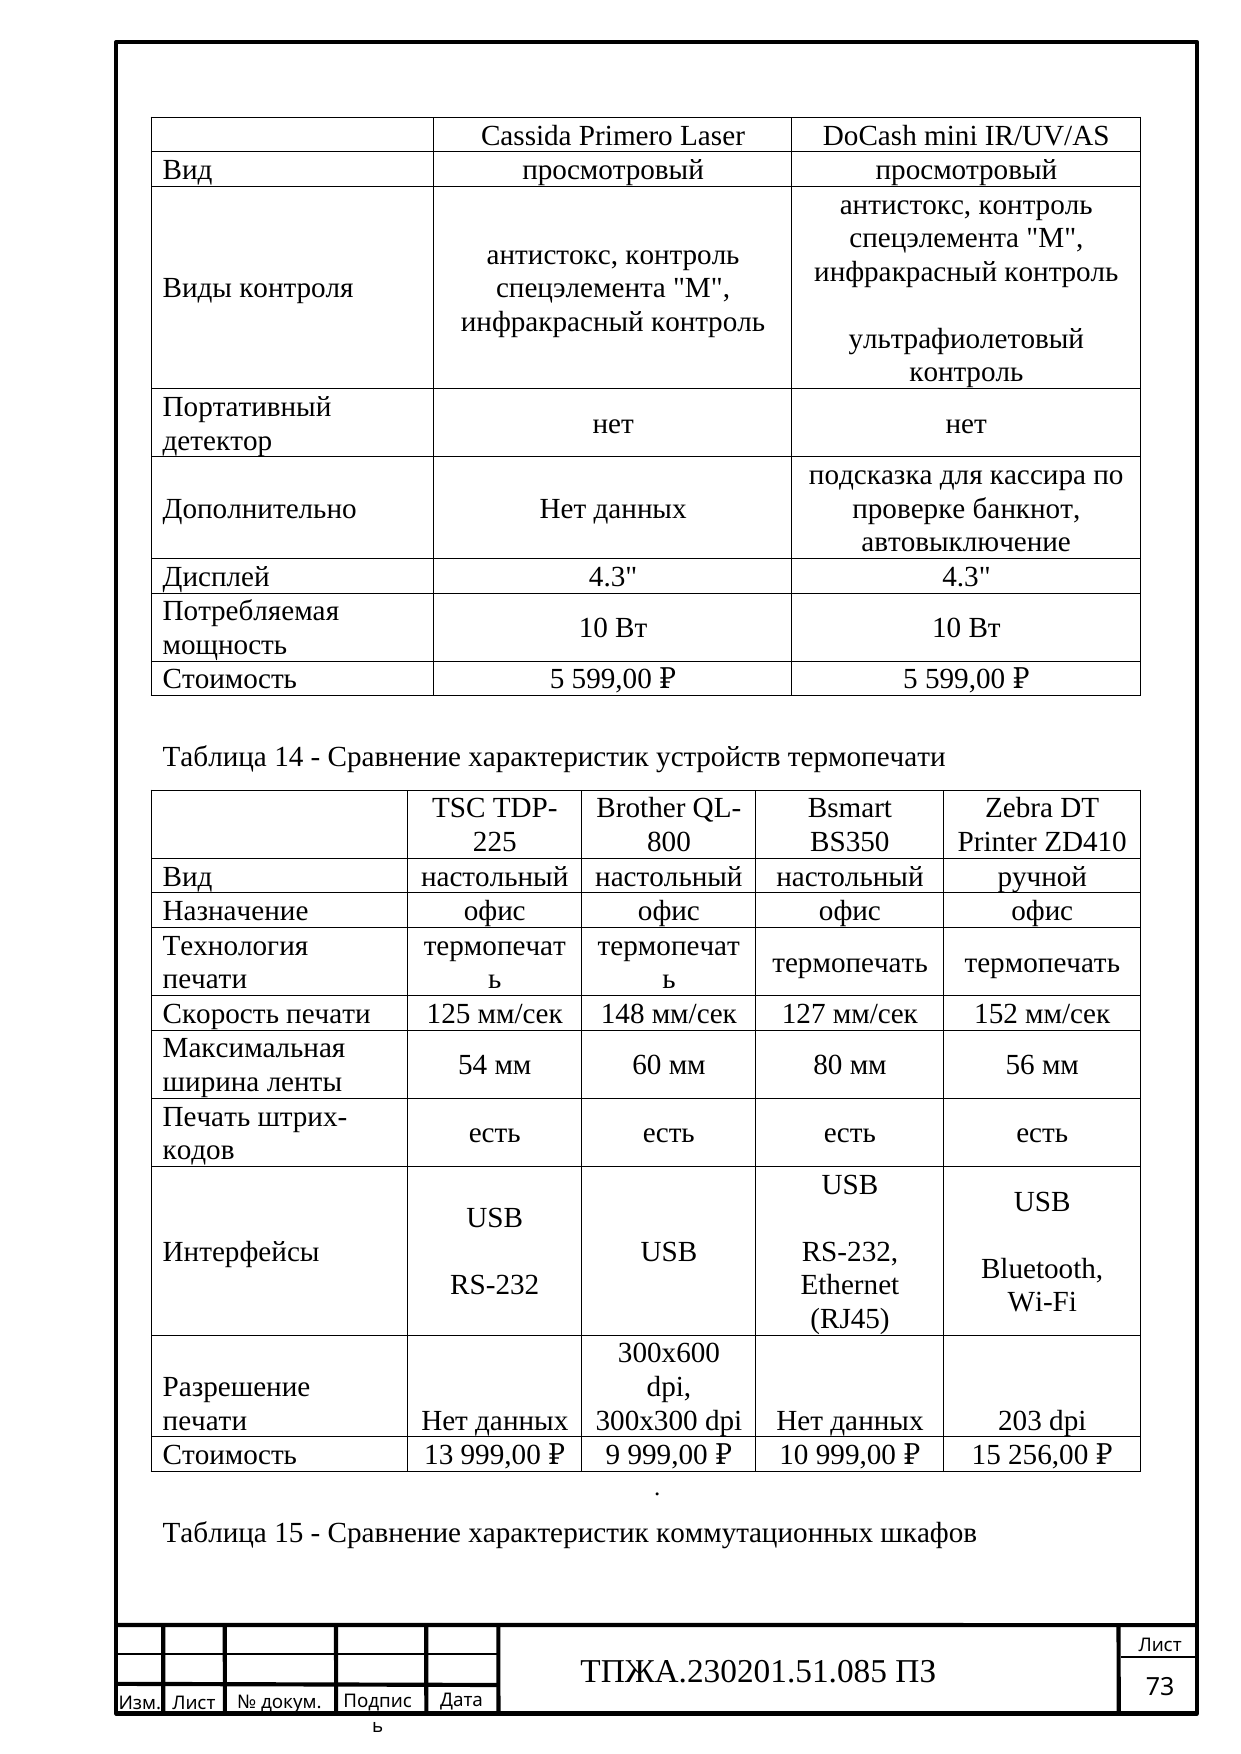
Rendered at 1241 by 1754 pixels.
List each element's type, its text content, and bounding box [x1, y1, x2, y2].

table_cell Портативный детектор [152, 389, 433, 456]
table_cell есть [944, 1099, 1140, 1166]
table_cell USB [582, 1167, 755, 1334]
table_cell 4.3" [792, 559, 1140, 592]
table_cell 4.3" [434, 559, 791, 592]
table_cell термопечать [756, 928, 943, 995]
table_cell USB RS-232, Ethernet (RJ45) [756, 1167, 943, 1334]
table_cell 300x600 dpi, 300x300 dpi [582, 1336, 755, 1436]
table_cell 127 мм/сек [756, 996, 943, 1029]
table_cell 10 999,00 ₽ [756, 1437, 943, 1471]
table_cell 5 599,00 ₽ [434, 662, 791, 695]
table_header Cassida Primero Laser [434, 118, 791, 151]
table_header DoCash mini IR/UV/AS [792, 118, 1140, 151]
table_cell Дисплей [152, 559, 433, 592]
table_header TSC TDP-225 [408, 791, 581, 858]
table_cell настольный [408, 859, 581, 892]
table_cell 152 мм/сек [944, 996, 1140, 1029]
table_header Bsmart BS350 [756, 791, 943, 858]
table_cell USB Bluetooth, Wi-Fi [944, 1167, 1140, 1334]
table_cell 148 мм/сек [582, 996, 755, 1029]
table_cell нет [792, 389, 1140, 456]
table_cell настольный [582, 859, 755, 892]
table_cell 15 256,00 ₽ [944, 1437, 1140, 1471]
table_cell термопечать [408, 928, 581, 995]
table_cell 60 мм [582, 1031, 755, 1098]
table_cell Печать штрих-кодов [152, 1099, 407, 1166]
table_header [152, 118, 433, 151]
table_cell 13 999,00 ₽ [408, 1437, 581, 1471]
table_cell Потребляемая мощность [152, 594, 433, 661]
table_cell USB RS-232 [408, 1167, 581, 1334]
table_cell 125 мм/сек [408, 996, 581, 1029]
table_cell Назначение [152, 893, 407, 927]
table_cell Дополнительно [152, 457, 433, 558]
table_header Zebra DT Printer ZD410 [944, 791, 1140, 858]
table_cell офис [756, 893, 943, 927]
table_cell Нет данных [408, 1336, 581, 1436]
table_cell офис [582, 893, 755, 927]
table_cell есть [408, 1099, 581, 1166]
table_cell 80 мм [756, 1031, 943, 1098]
table_cell Нет данных [434, 457, 791, 558]
table_cell ручной [944, 859, 1140, 892]
table_cell просмотровый [792, 152, 1140, 186]
table_cell антистокс, контроль спецэлемента "М", инфракрасный контроль ультрафиолетовый контроль [792, 187, 1140, 388]
table_cell есть [756, 1099, 943, 1166]
table_cell термопечать [582, 928, 755, 995]
table_cell настольный [756, 859, 943, 892]
table_cell 56 мм [944, 1031, 1140, 1098]
table_cell есть [582, 1099, 755, 1166]
table_cell 10 Вт [792, 594, 1140, 661]
table_cell просмотровый [434, 152, 791, 186]
table_cell Виды контроля [152, 187, 433, 388]
table_cell 203 dpi [944, 1336, 1140, 1436]
table_cell офис [944, 893, 1140, 927]
table_cell Стоимость [152, 1437, 407, 1471]
table_cell Максимальная ширина ленты [152, 1031, 407, 1098]
table_cell Стоимость [152, 662, 433, 695]
table_cell 9 999,00 ₽ [582, 1437, 755, 1471]
table_cell 54 мм [408, 1031, 581, 1098]
text Таблица 15 - Сравнение характеристик коммутационных шкафов [162, 1515, 1152, 1548]
table_cell Технология печати [152, 928, 407, 995]
table_cell Скорость печати [152, 996, 407, 1029]
table_cell Вид [152, 152, 433, 186]
table_cell Нет данных [756, 1336, 943, 1436]
text Таблица 14 - Сравнение характеристик устройств термопечати [162, 739, 1152, 773]
table_cell Разрешение печати [152, 1336, 407, 1436]
table_cell 5 599,00 ₽ [792, 662, 1140, 695]
table_cell офис [408, 893, 581, 927]
table_cell 10 Вт [434, 594, 791, 661]
table_header Brother QL-800 [582, 791, 755, 858]
table_cell нет [434, 389, 791, 456]
table_cell термопечать [944, 928, 1140, 995]
table_cell Интерфейсы [152, 1167, 407, 1334]
table_cell Вид [152, 859, 407, 892]
table_header [152, 791, 407, 858]
table_cell подсказка для кассира по проверке банкнот, автовыключение [792, 457, 1140, 558]
text . [162, 1472, 1152, 1501]
table_cell антистокс, контроль спецэлемента "М", инфракрасный контроль [434, 187, 791, 388]
